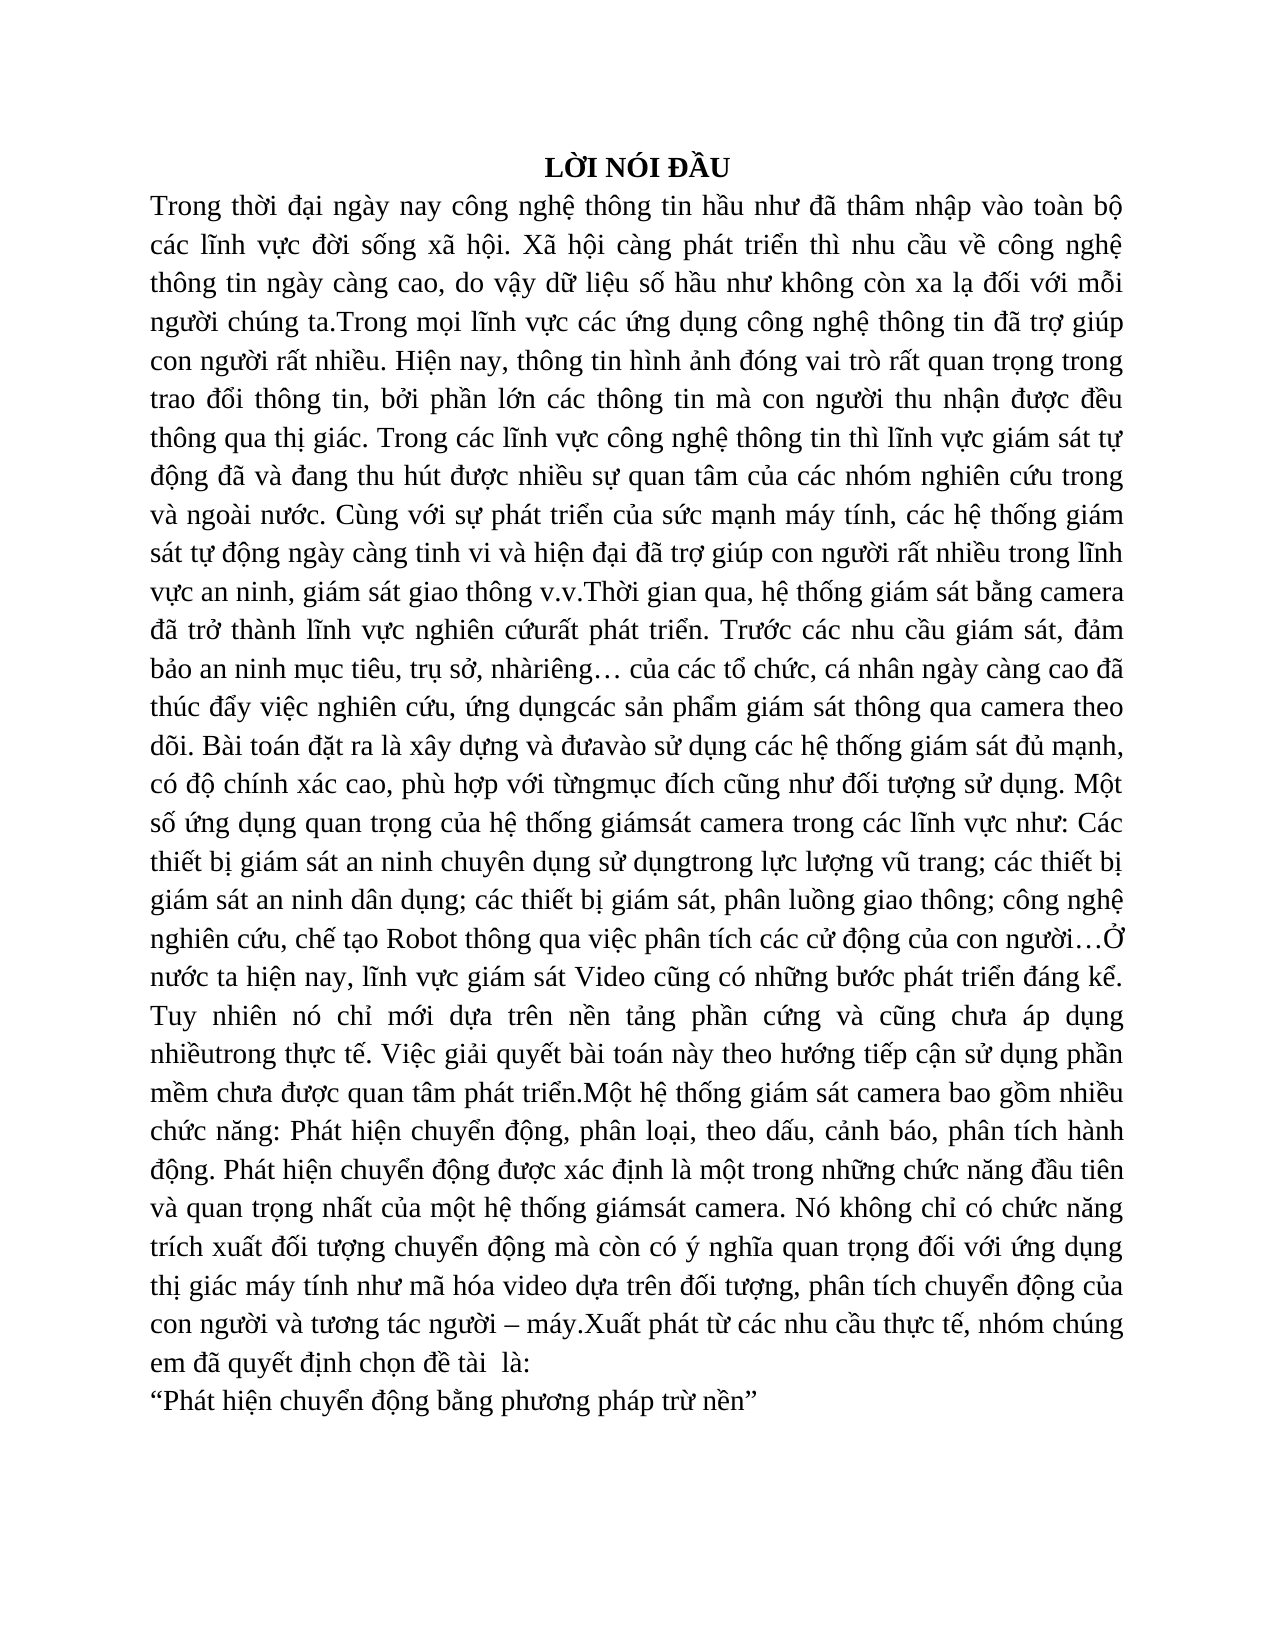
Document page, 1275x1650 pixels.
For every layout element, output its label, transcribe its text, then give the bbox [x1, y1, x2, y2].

text “Phát hiện chuyển động bằng phương pháp trừ nền” [150, 1383, 1125, 1417]
text LỜI NÓI ĐẦU [150, 150, 1125, 183]
text Trong thời đại ngày nay công nghệ thông tin hầu như đã thâm nhập vào toàn bộ các lĩnh vực đời sống xã hội. Xã hội càng phát triển thì nhu cầu về công nghệ thông tin ngày càng cao, do vậy dữ liệu số hầu như không còn xa lạ đối với mỗi người chúng ta.Trong mọi lĩnh vực các ứng dụng công nghệ thông tin đã trợ giúp con người rất nhiều. Hiện nay, thông tin hình ảnh đóng vai trò rất quan trọng trong trao đổi thông tin, bởi phần lớn các thông tin mà con người thu nhận được đều thông qua thị giác. Trong các lĩnh vực công nghệ thông tin thì lĩnh vực giám sát tự động đã và đang thu hút được nhiều sự quan tâm của các nhóm nghiên cứu trong và ngoài nước. Cùng với sự phát triển của sức mạnh máy tính, các hệ thống giám sát tự động ngày càng tinh vi và hiện đại đã trợ giúp con người rất nhiều trong lĩnh vực an ninh, giám sát giao thông v.v.Thời gian qua, hệ thống giám sát bằng camera đã trở thành lĩnh vực nghiên cứurất phát triển. Trước các nhu cầu giám sát, đảm bảo an ninh mục tiêu, trụ sở, nhàriêng… của các tổ chức, cá nhân ngày càng cao đã thúc đẩy việc nghiên cứu, ứng dụngcác sản phẩm giám sát thông qua camera theo dõi. Bài toán đặt ra là xây dựng và đưavào sử dụng các hệ thống giám sát đủ mạnh, có độ chính xác cao, phù hợp với từngmục đích cũng như đối tượng sử dụng. Một số ứng dụng quan trọng của hệ thống giámsát camera trong các lĩnh vực như: Các thiết bị giám sát an ninh chuyên dụng sử dụngtrong lực lượng vũ trang; các thiết bị giám sát an ninh dân dụng; các thiết bị giám sát, phân luồng giao thông; công nghệ nghiên cứu, chế tạo Robot thông qua việc phân tích các cử động của con người…Ở nước ta hiện nay, lĩnh vực giám sát Video cũng có những bước phát triển đáng kể. Tuy nhiên nó chỉ mới dựa trên nền tảng phần cứng và cũng chưa áp dụng nhiềutrong thực tế. Việc giải quyết bài toán này theo hướng tiếp cận sử dụng phần mềm chưa được quan tâm phát triển.Một hệ thống giám sát camera bao gồm nhiều chức năng: Phát hiện chuyển động, phân loại, theo dấu, cảnh báo, phân tích hành động. Phát hiện chuyển động được xác định là một trong những chức năng đầu tiên và quan trọng nhất của một hệ thống giámsát camera. Nó không chỉ có chức năng trích xuất đối tượng chuyển động mà còn có ý nghĩa quan trọng đối với ứng dụng thị giác máy tính như mã hóa video dựa trên đối tượng, phân tích chuyển động của con người và tương tác người – máy.Xuất phát từ các nhu cầu thực tế, nhóm chúng em đã quyết định chọn đề tài là: [150, 188, 1125, 1378]
